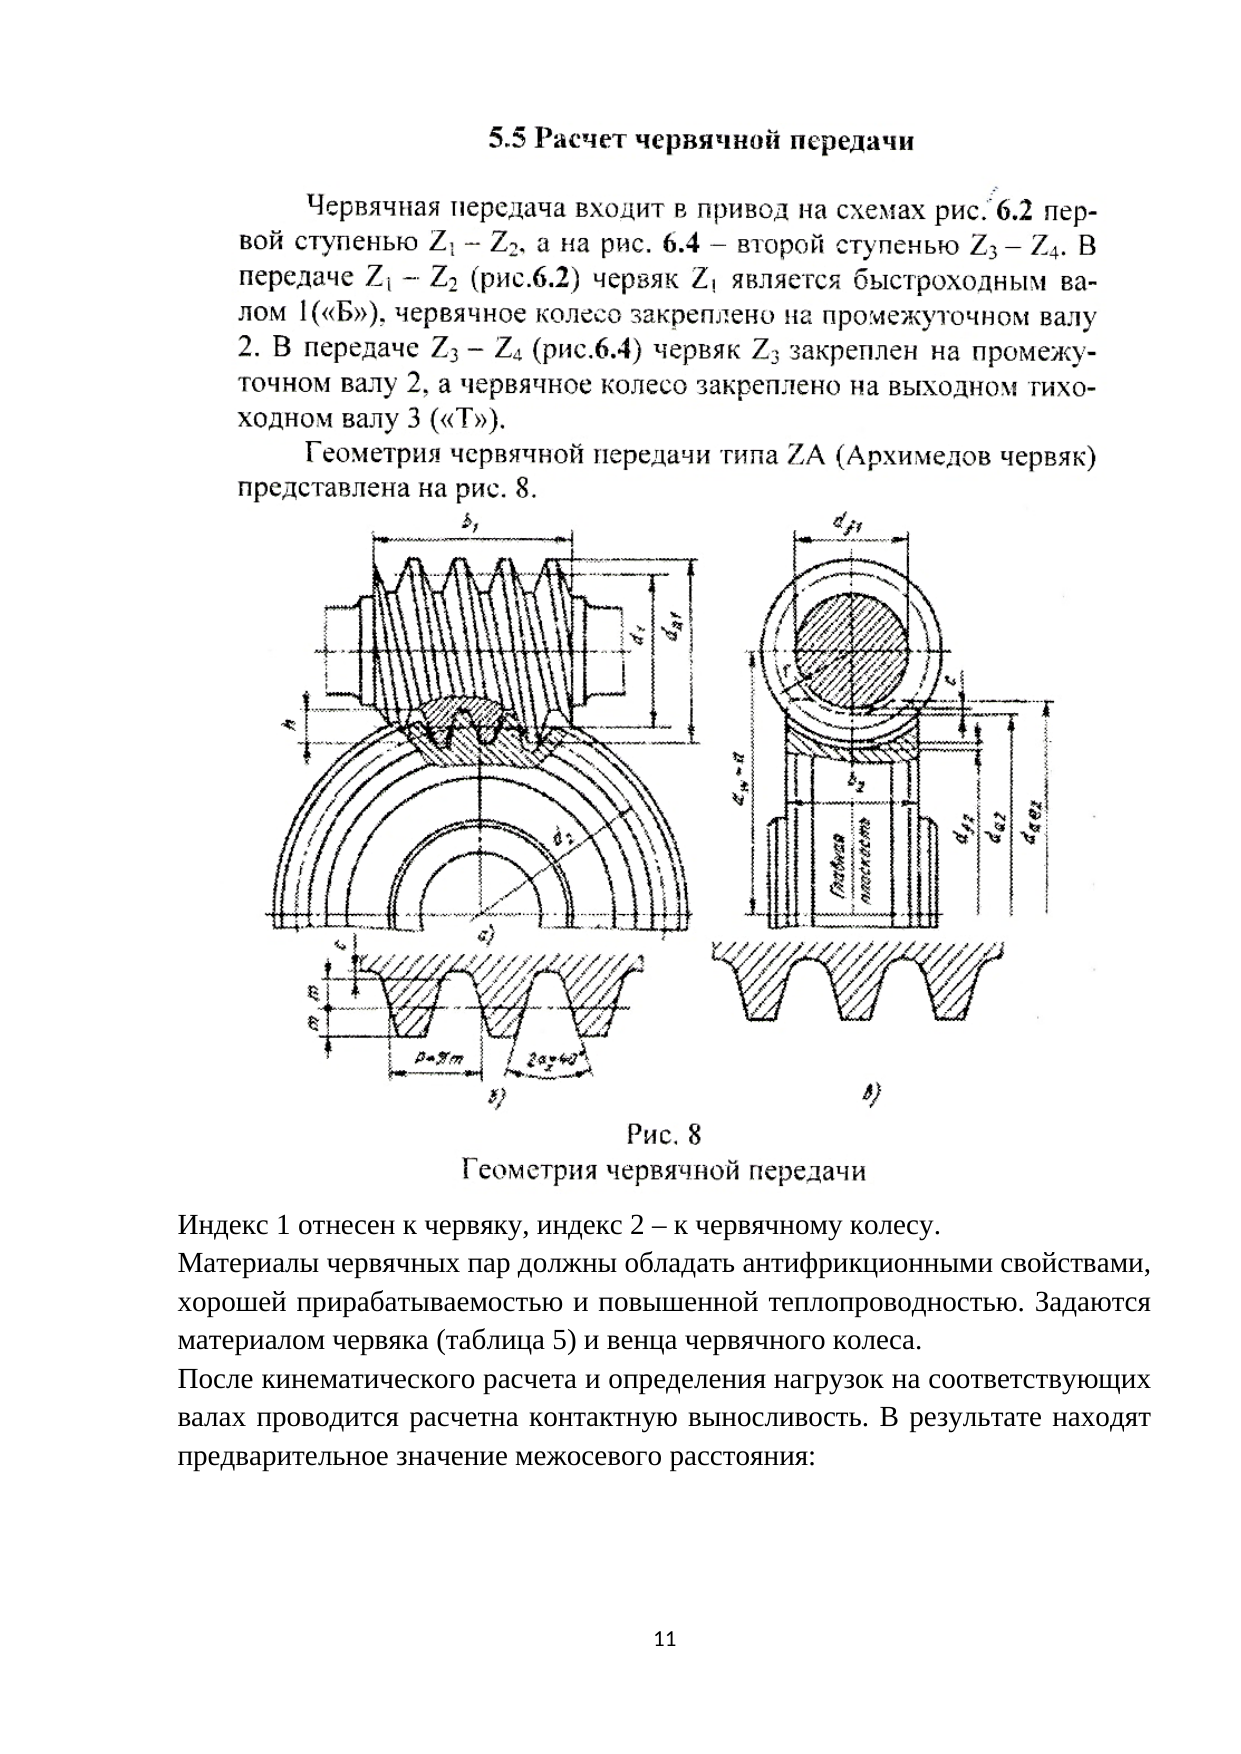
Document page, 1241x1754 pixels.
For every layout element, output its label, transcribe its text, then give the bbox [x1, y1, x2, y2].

picture [218, 118, 1111, 1202]
text После кинематического расчета и определения нагрузок на соответствующих валах проводится расчетна контактную выносливость. В результате находят предварительное значение межосевого расстояния: [177, 1361, 1152, 1472]
text Материалы червячных пар должны обладать антифрикционными свойствами, хорошей прирабатываемостью и повышенной теплопроводностью. Задаются материалом червяка (таблица 5) и венца червячного колеса. [177, 1245, 1152, 1356]
text Индекс 1 отнесен к червяку, индекс 2 – к червячному колесу. [177, 1207, 1152, 1240]
